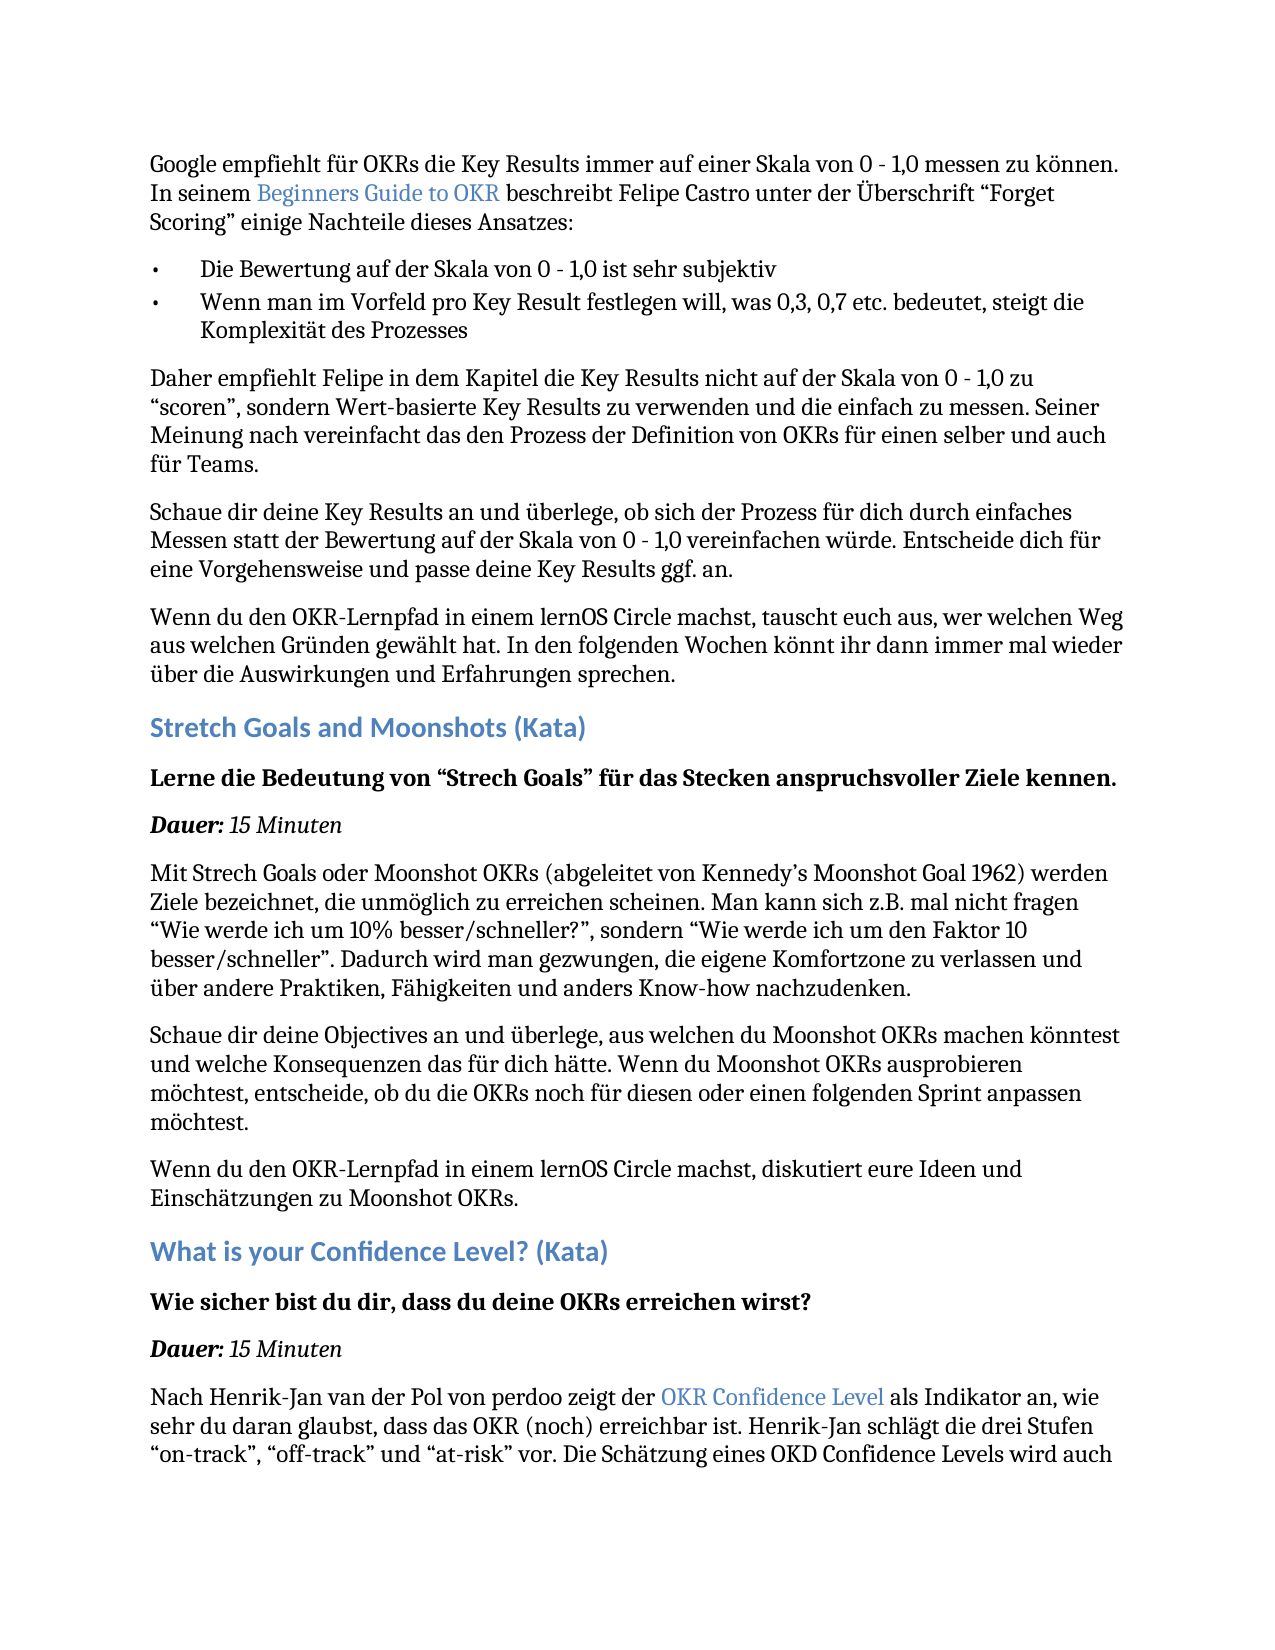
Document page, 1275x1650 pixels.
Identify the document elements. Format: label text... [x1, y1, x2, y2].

subtitle What is your Confidence Level? (Kata) [150, 1233, 1125, 1269]
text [150, 1383, 1125, 1469]
text Dauer: 15 Minuten [150, 811, 1125, 840]
subtitle Stretch Goals and Moonshots (Kata) [150, 709, 1125, 745]
text Schaue dir deine Objectives an und überlege, aus welchen du Moonshot OKRs machen könntest und welche Konsequenzen das für dich hätte. Wenn du Moonshot OKRs ausprobieren möchtest, entscheide, ob du die OKRs noch für diesen oder einen folgenden Sprint anpassen möchtest. [150, 1021, 1125, 1136]
text Wenn du den OKR-Lernpfad in einem lernOS Circle machst, tauscht euch aus, wer welchen Weg aus welchen Gründen gewählt hat. In den folgenden Wochen könnt ihr dann immer mal wieder über die Auswirkungen und Erfahrungen sprechen. [150, 602, 1125, 689]
list Wenn man im Vorfeld pro Key Result festlegen will, was 0,3, 0,7 etc. bedeutet, steigt die Komplexität des Prozesses [150, 287, 1125, 345]
text Daher empfiehlt Felipe in dem Kapitel die Key Results nicht auf der Skala von 0 - 1,0 zu “scoren”, sondern Wert-basierte Key Results zu verwenden und die einfach zu messen. Seiner Meinung nach vereinfacht das den Prozess der Definition von OKRs für einen selber und auch für Teams. [150, 364, 1125, 479]
list Die Bewertung auf der Skala von 0 - 1,0 ist sehr subjektiv [150, 255, 1125, 284]
text Lerne die Bedeutung von “Strech Goals” für das Stecken anspruchsvoller Ziele kennen. [150, 764, 1125, 793]
text Dauer: 15 Minuten [150, 1335, 1125, 1364]
text Wenn du den OKR-Lernpfad in einem lernOS Circle machst, diskutiert eure Ideen und Einschätzungen zu Moonshot OKRs. [150, 1155, 1125, 1213]
text Wie sicher bist du dir, dass du deine OKRs erreichen wirst? [150, 1288, 1125, 1317]
text Google empfiehlt für OKRs die Key Results immer auf einer Skala von 0 - 1,0 messen zu können. In seinem Beginners Guide to OKR beschreibt Felipe Castro unter der Überschrift “Forget Scoring” einige Nachteile dieses Ansatzes: [150, 150, 1125, 236]
text Schaue dir deine Key Results an und überlege, ob sich der Prozess für dich durch einfaches Messen statt der Bewertung auf der Skala von 0 - 1,0 vereinfachen würde. Entscheide dich für eine Vorgehensweise und passe deine Key Results ggf. an. [150, 497, 1125, 584]
text Mit Strech Goals oder Moonshot OKRs (abgeleitet von Kennedy’s Moonshot Goal 1962) werden Ziele bezeichnet, die unmöglich zu erreichen scheinen. Man kann sich z.B. mal nicht fragen “Wie werde ich um 10% besser/schneller?”, sondern “Wie werde ich um den Faktor 10 besser/schneller”. Dadurch wird man gezwungen, die eigene Komfortzone zu verlassen und über andere Praktiken, Fähigkeiten und anders Know-how nachzudenken. [150, 859, 1125, 1003]
